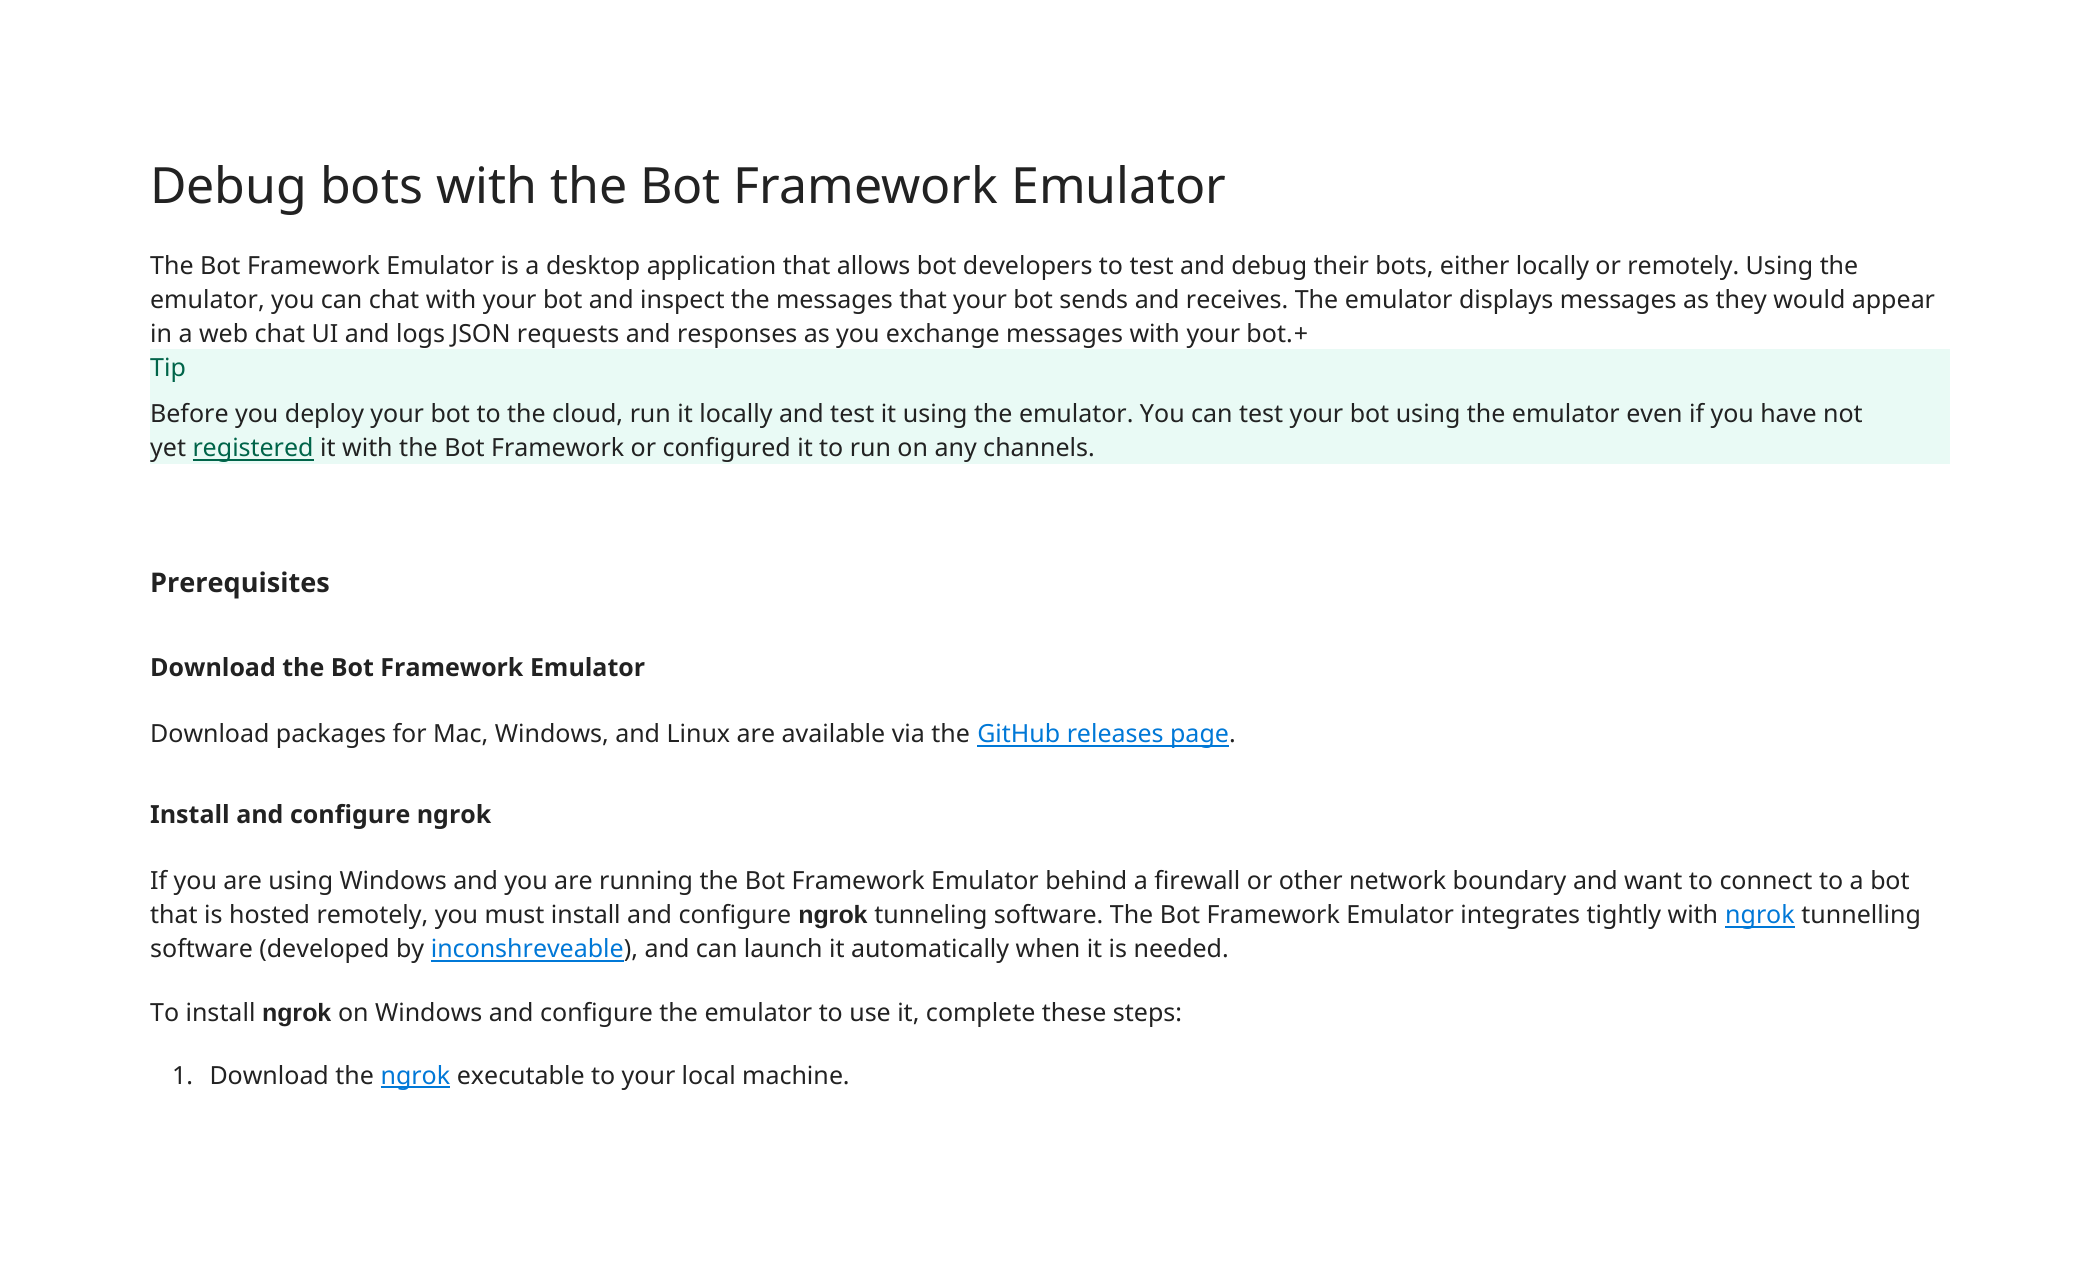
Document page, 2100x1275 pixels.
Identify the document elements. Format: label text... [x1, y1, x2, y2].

subtitle Debug bots with the Bot Framework Emulator [150, 150, 1950, 218]
text Tip [150, 349, 1950, 383]
text If you are using Windows and you are running the Bot Framework Emulator behind a firewall or other network boundary and want to connect to a bot that is hosted remotely, you must install and configure ngrok tunneling software. The Bot Framework Emulator integrates tightly with ngrok tunnelling software (developed by inconshreveable), and can launch it automatically when it is needed. [150, 863, 1950, 965]
text To install ngrok on Windows and configure the emulator to use it, complete these steps: [150, 994, 1950, 1028]
text Download packages for Mac, Windows, and Linux are available via the GitHub releases page. [150, 716, 1950, 750]
text Before you deploy your bot to the cloud, run it locally and test it using the emulator. You can test your bot using the emulator even if you have not yet registered it with the Bot Framework or configured it to run on any channels. [150, 396, 1950, 464]
subtitle Prerequisites [150, 563, 1950, 600]
subtitle Download the Bot Framework Emulator [150, 650, 1950, 684]
subtitle Install and configure ngrok [150, 797, 1950, 831]
list Download the ngrok executable to your local machine. [172, 1057, 1950, 1092]
text The Bot Framework Emulator is a desktop application that allows bot developers to test and debug their bots, either locally or remotely. Using the emulator, you can chat with your bot and inspect the messages that your bot sends and receives. The emulator displays messages as they would appear in a web chat UI and logs JSON requests and responses as you exchange messages with your bot.+ [150, 247, 1950, 349]
